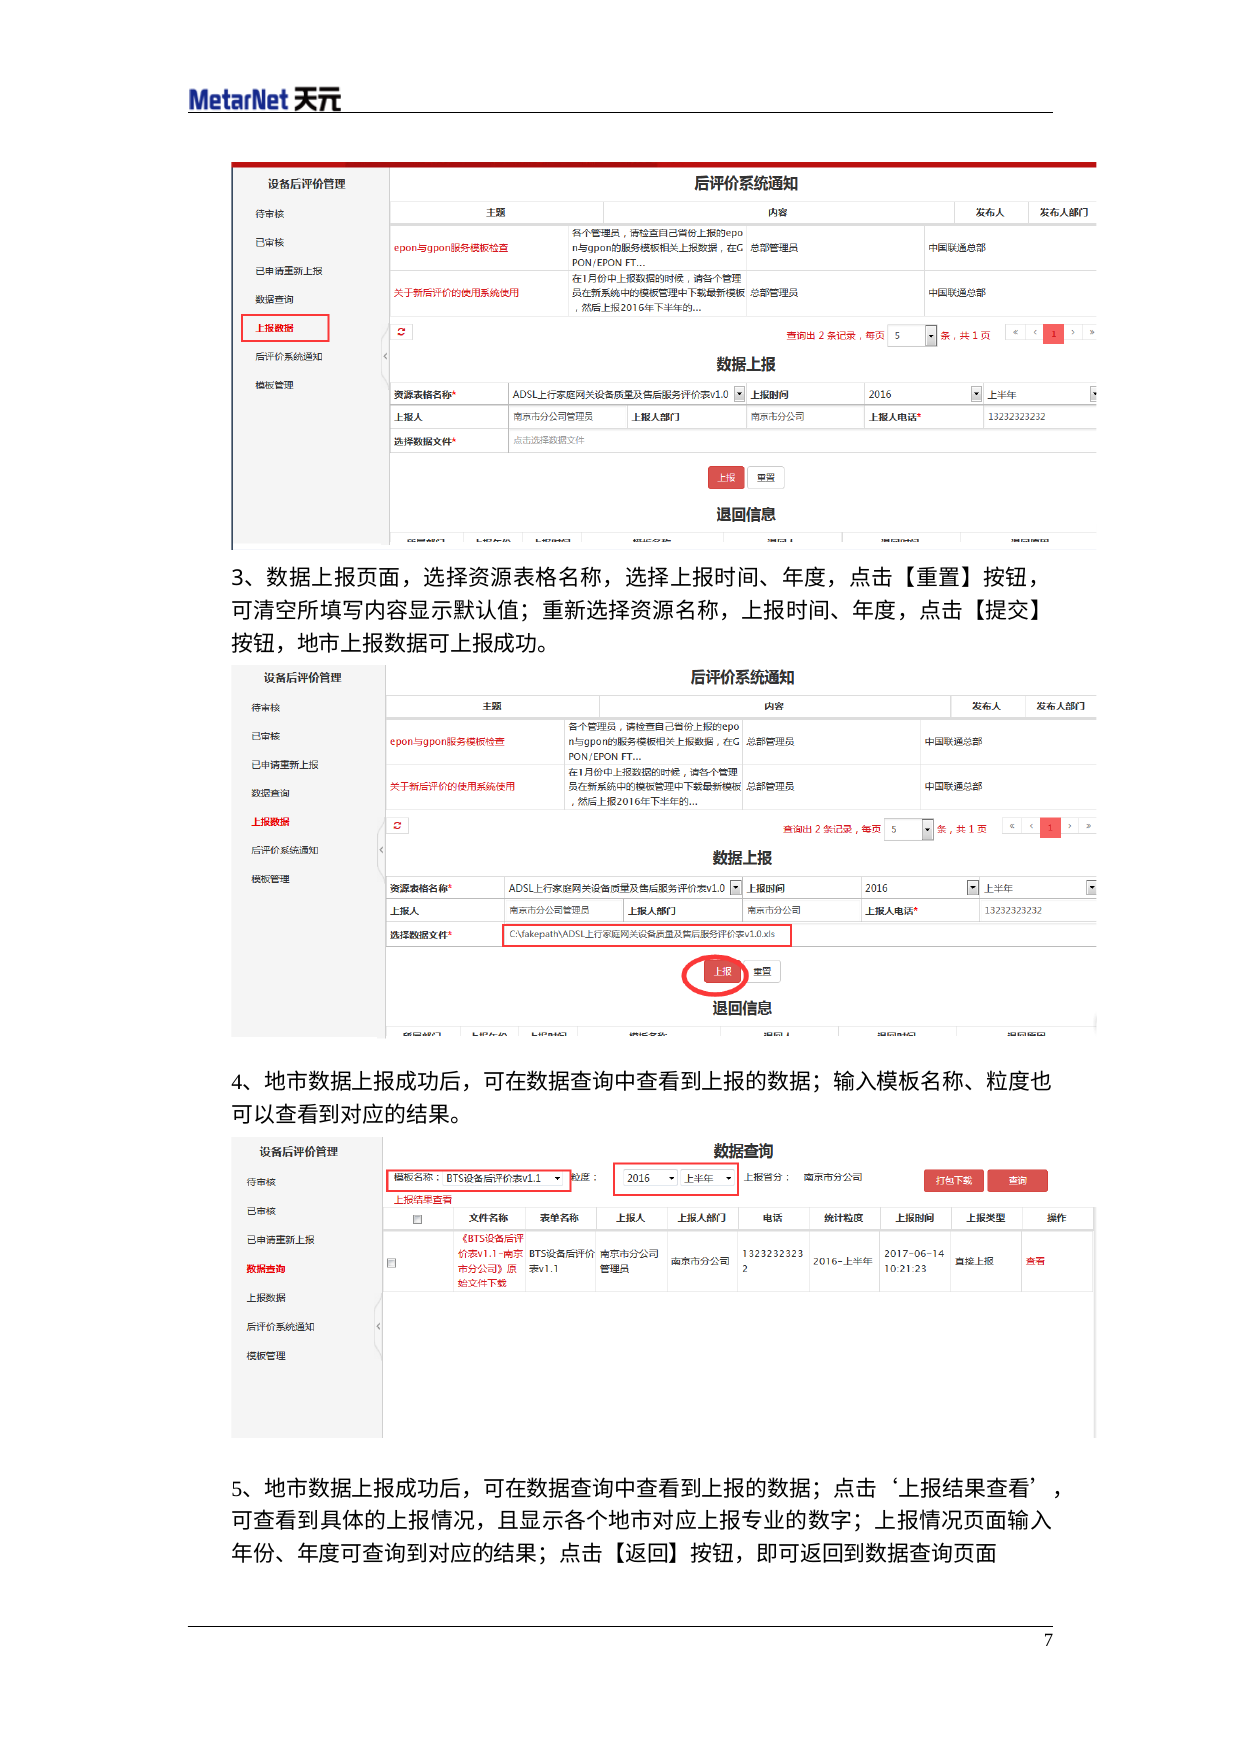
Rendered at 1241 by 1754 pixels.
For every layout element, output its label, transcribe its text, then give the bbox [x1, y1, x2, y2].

picture [188, 85, 342, 112]
picture [231, 162, 1097, 550]
text 4、地市数据上报成功后，可在数据查询中查看到上报的数据；输入模板名称、粒度也可以查看到对应的结果。 [231, 1064, 1053, 1129]
text 5、地市数据上报成功后，可在数据查询中查看到上报的数据；点击‘上报结果查看’，可查看到具体的上报情况，且显示各个地市对应上报专业的数字；上报情况页面输入年份、年度可查询到对应的结果；点击【返回】按钮，即可返回到数据查询页面 [231, 1470, 1053, 1568]
text 3、数据上报页面，选择资源表格名称，选择上报时间、年度，点击【重置】按钮，可清空所填写内容显示默认值；重新选择资源名称，上报时间、年度，点击【提交】按钮，地市上报数据可上报成功。 [231, 560, 1053, 658]
picture [231, 665, 1097, 1043]
picture [231, 1137, 1097, 1438]
